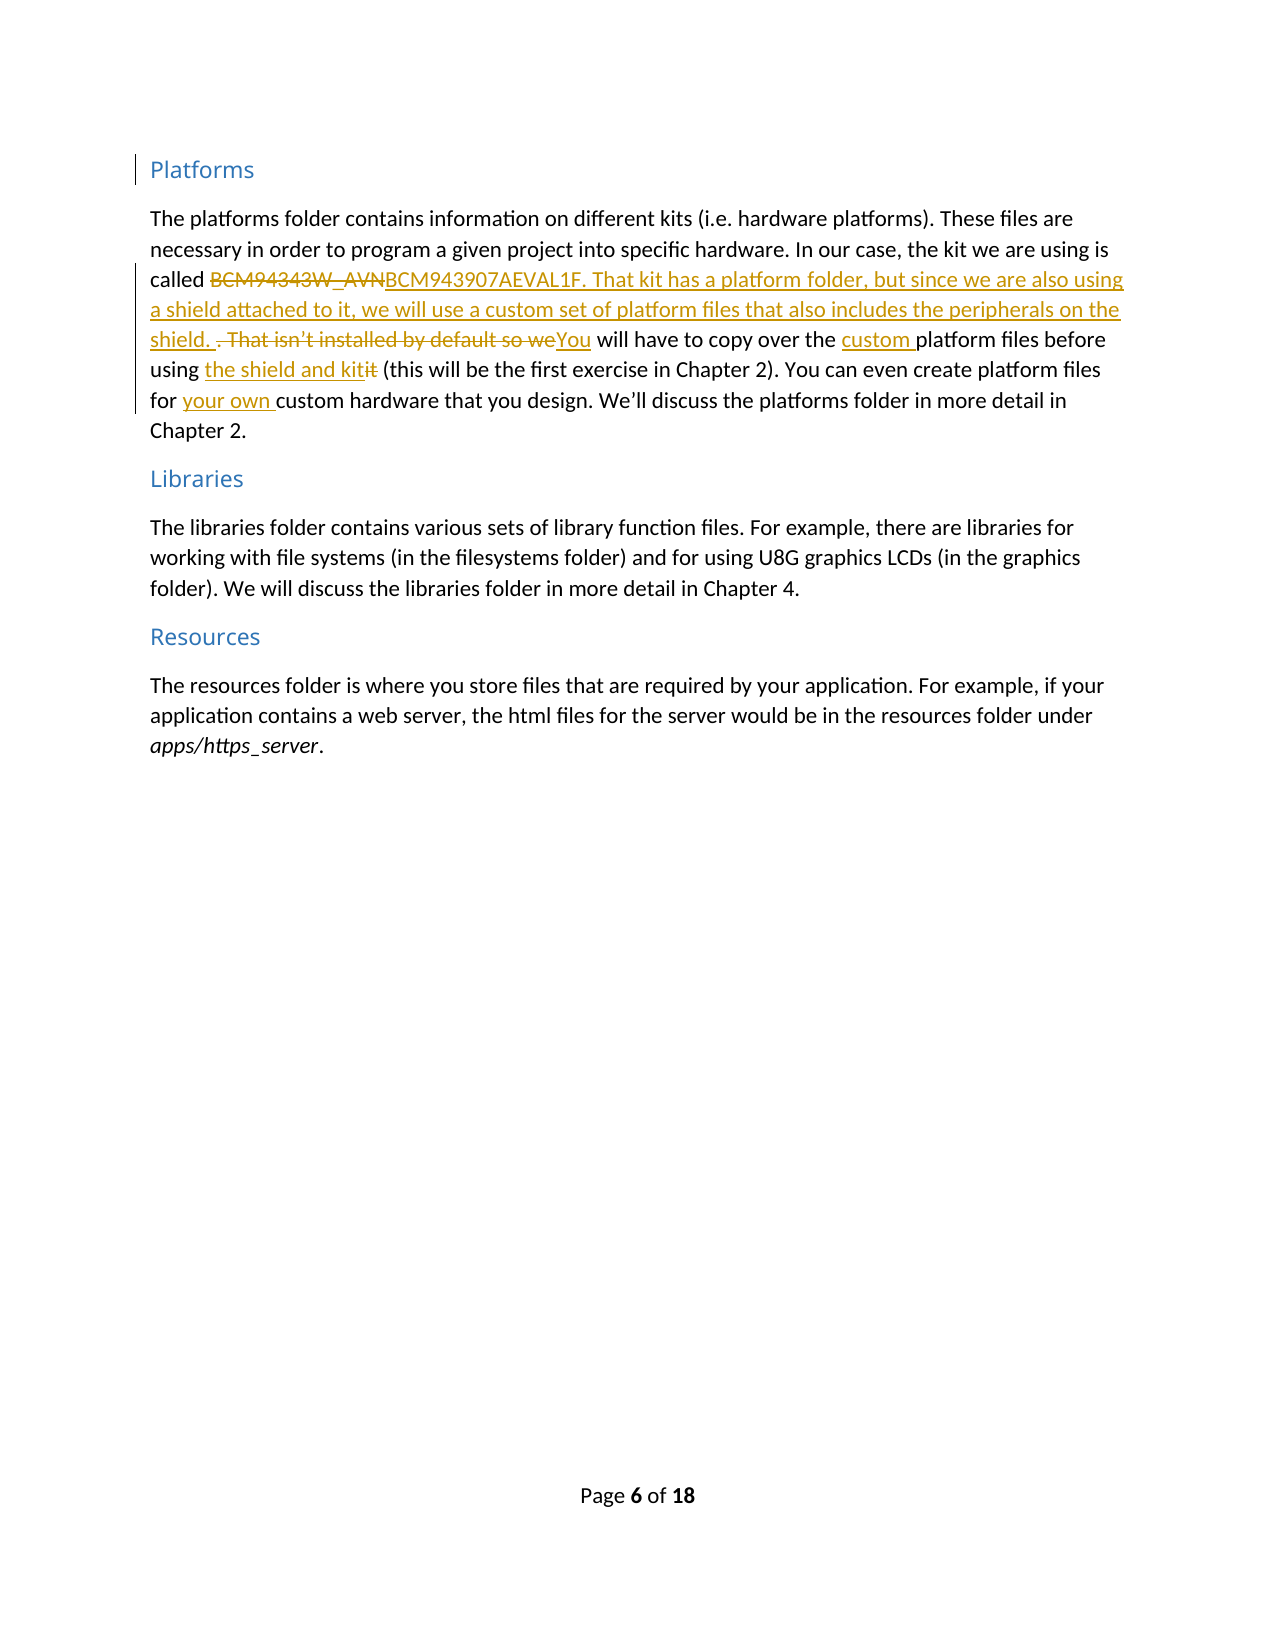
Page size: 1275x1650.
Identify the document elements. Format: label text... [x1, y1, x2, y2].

subtitle Platforms [150, 154, 1125, 185]
subtitle Resources [150, 621, 1125, 652]
text The resources folder is where you store files that are required by your application. For example, if your application contains a web server, the html files for the server would be in the resources folder under apps/https_server. [150, 671, 1125, 759]
subtitle Libraries [150, 463, 1125, 494]
text The libraries folder contains various sets of library function files. For example, there are libraries for working with file systems (in the filesystems folder) and for using U8G graphics LCDs (in the graphics folder). We will discuss the libraries folder in more detail in Chapter 4. [150, 513, 1125, 602]
text The platforms folder contains information on different kits (i.e. hardware platforms). These files are necessary in order to program a given project into specific hardware. In our case, the kit we are using is called will have to copy over the platform files before using (this will be the first exercise in Chapter 2). You can even create platform files for custom hardware that you design. We’ll discuss the platforms folder in more detail in Chapter 2. [150, 204, 1125, 444]
